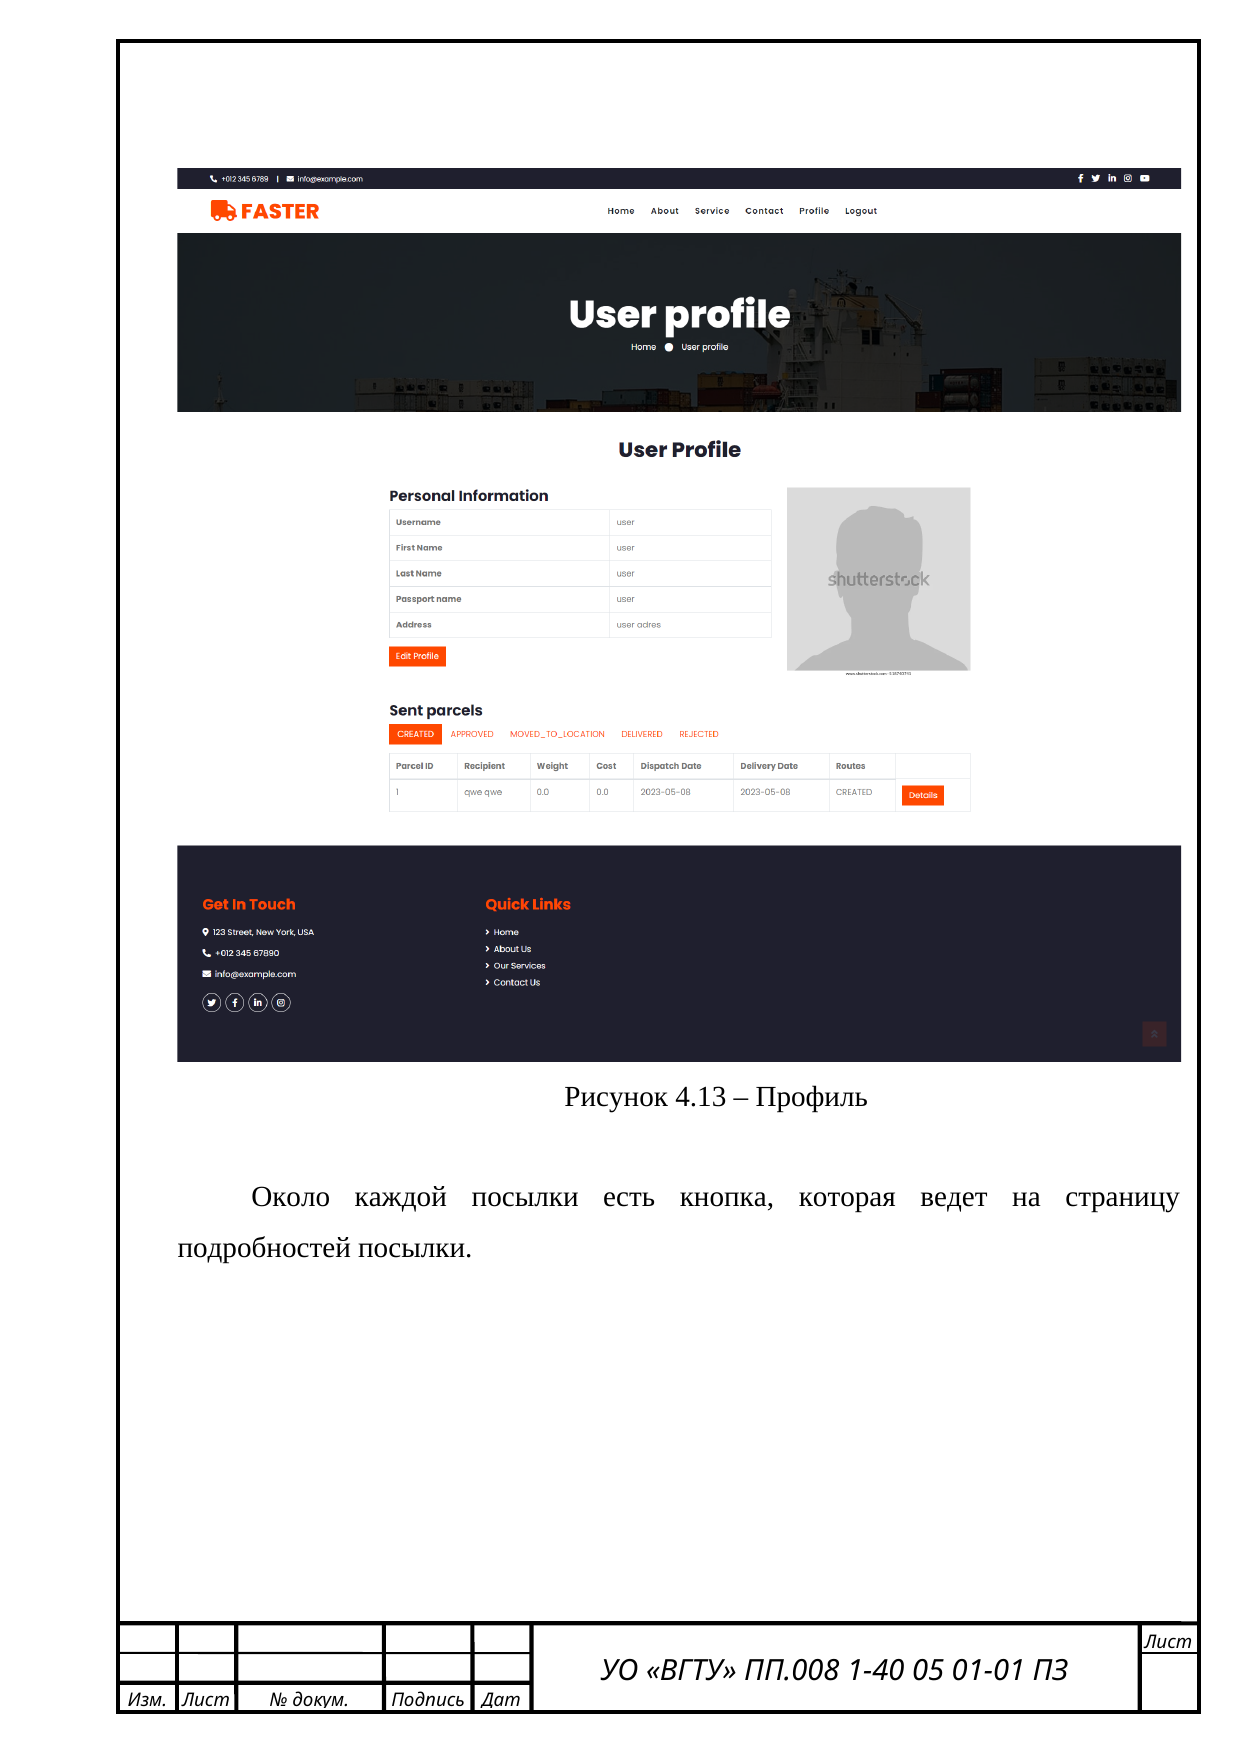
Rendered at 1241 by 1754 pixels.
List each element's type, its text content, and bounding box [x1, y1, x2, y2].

text Около каждой посылки есть кнопка, которая ведет на страницу подробностей посылки. [177, 1179, 1181, 1263]
picture [177, 168, 1182, 1062]
text Рисунок 4.13 – Профиль [177, 1079, 1181, 1112]
